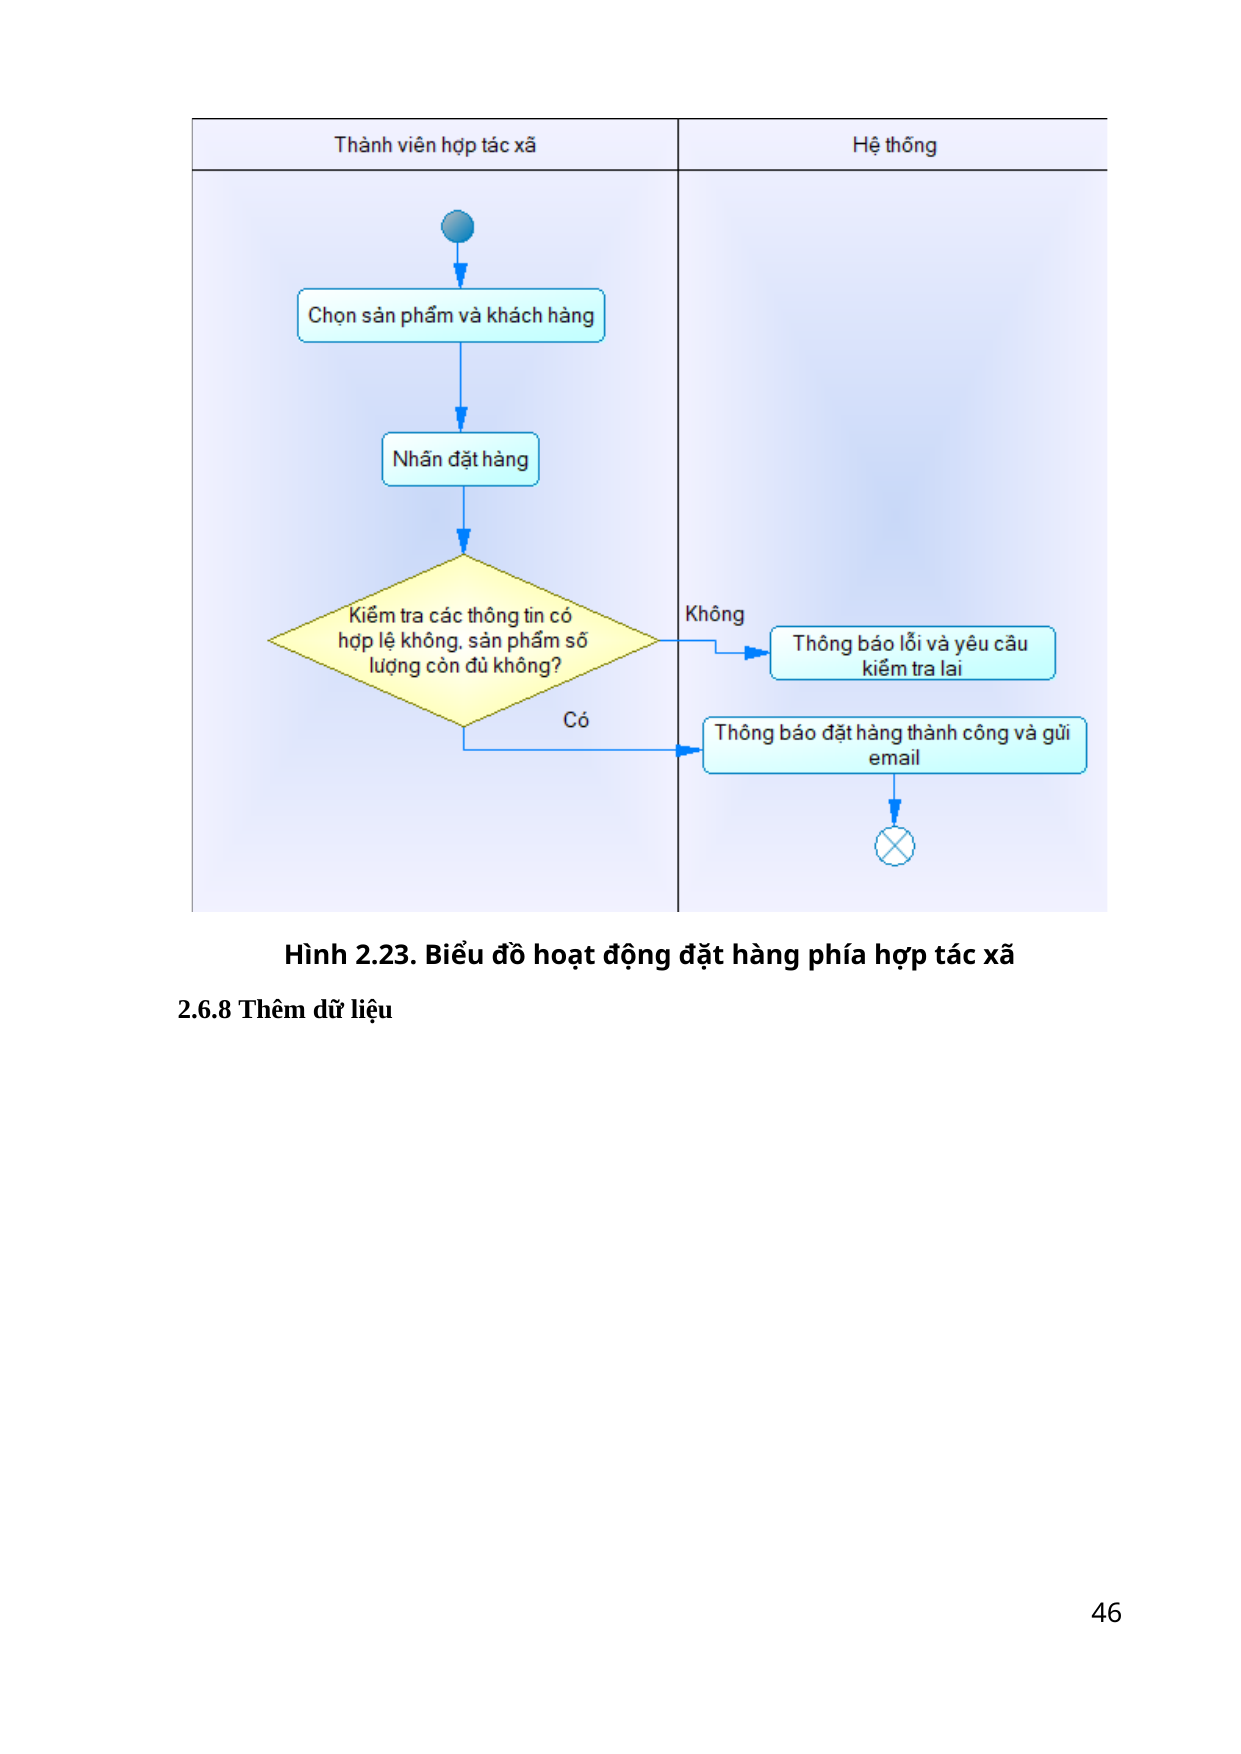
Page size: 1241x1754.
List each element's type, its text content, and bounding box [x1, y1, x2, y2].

subtitle 2.6.8 Thêm dữ liệu [177, 993, 1122, 1024]
picture [191, 118, 1108, 912]
text Hình 2.23. Biểu đồ hoạt động đặt hàng phía hợp tác xã [177, 936, 1122, 972]
